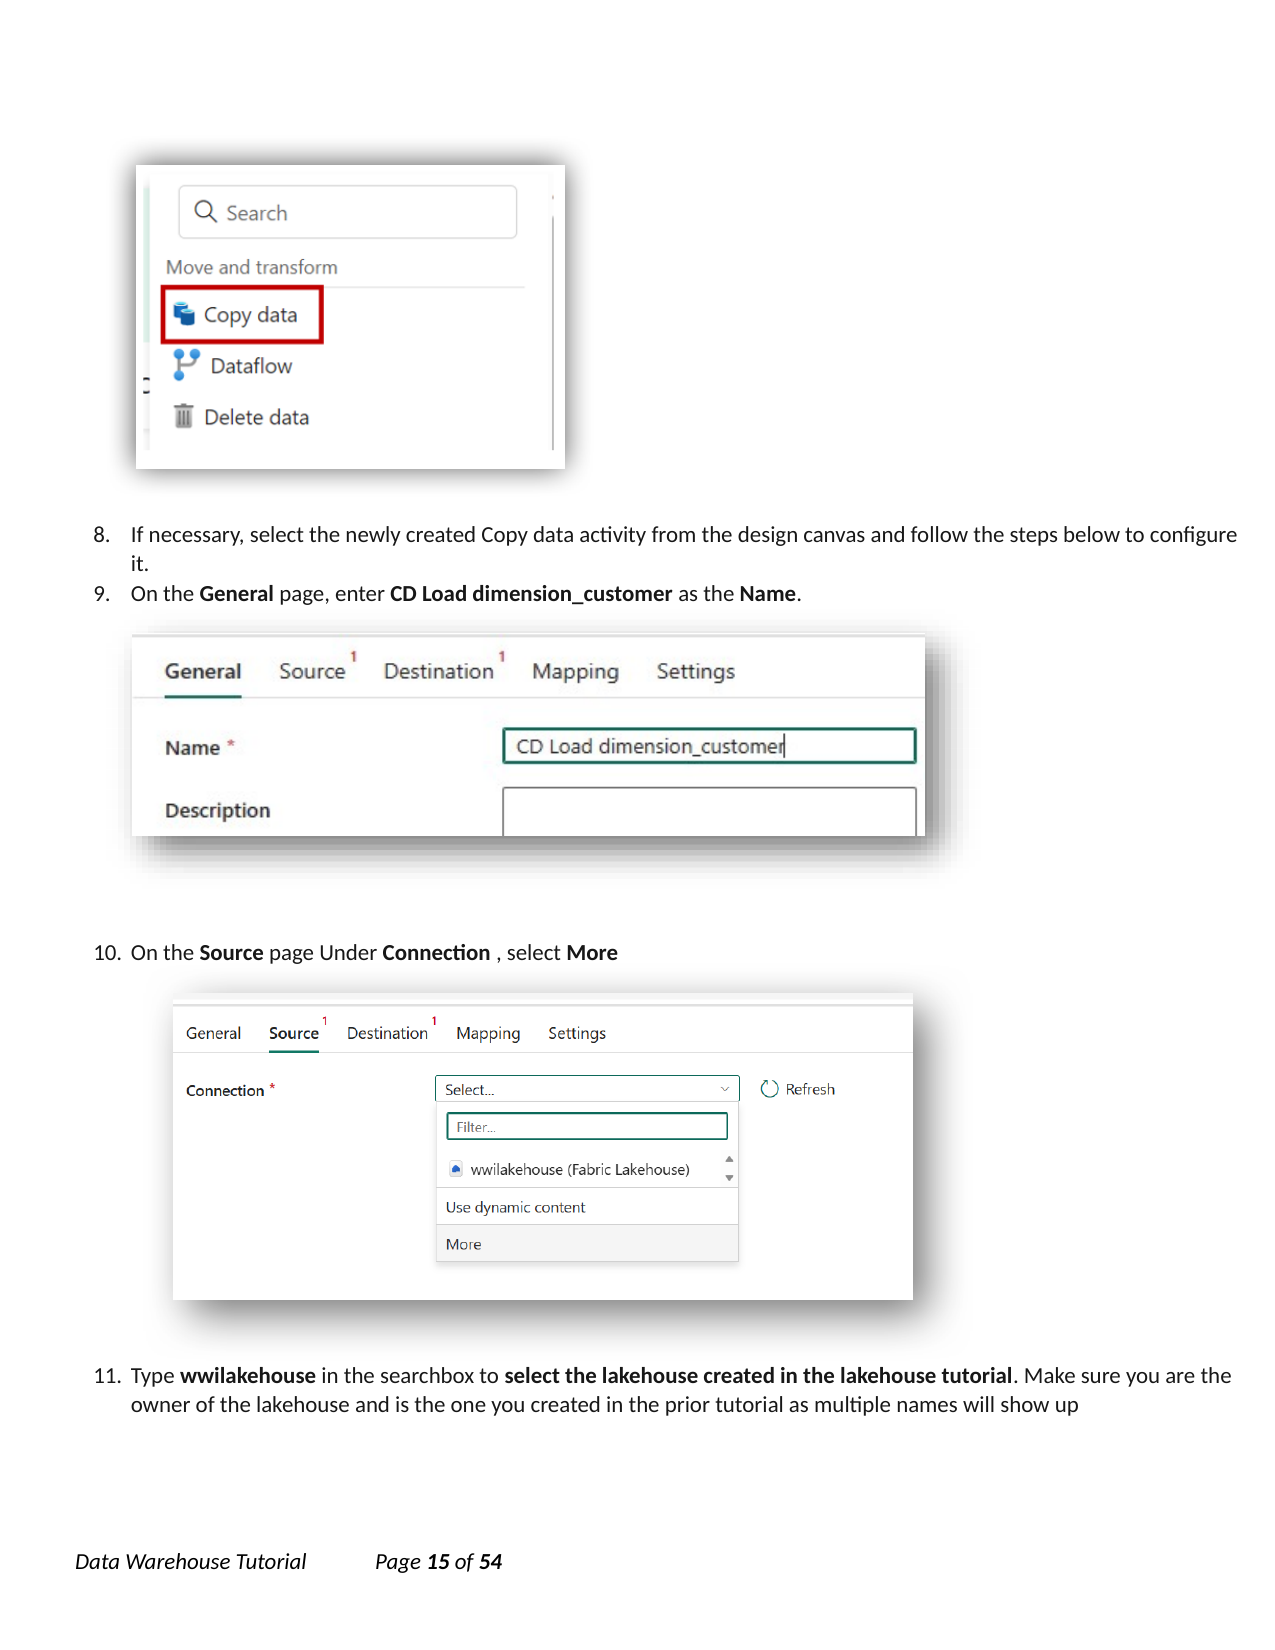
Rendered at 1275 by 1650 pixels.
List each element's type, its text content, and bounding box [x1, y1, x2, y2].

list If necessary, select the newly created Copy data activity from the design canvas and follow the steps below to configure it. [93, 520, 1256, 577]
picture [105, 608, 981, 890]
picture [173, 993, 913, 1300]
picture [136, 165, 565, 469]
list On the Source page Under Connection , select More [93, 938, 1256, 966]
list On the General page, enter CD Load dimension_customer as the Name. [93, 579, 1256, 607]
list Type wwilakehouse in the searchbox to select the lakehouse created in the lakehouse tutorial. Make sure you are the owner of the lakehouse and is the one you created in the prior tutorial as multiple names will show up [93, 1361, 1256, 1418]
